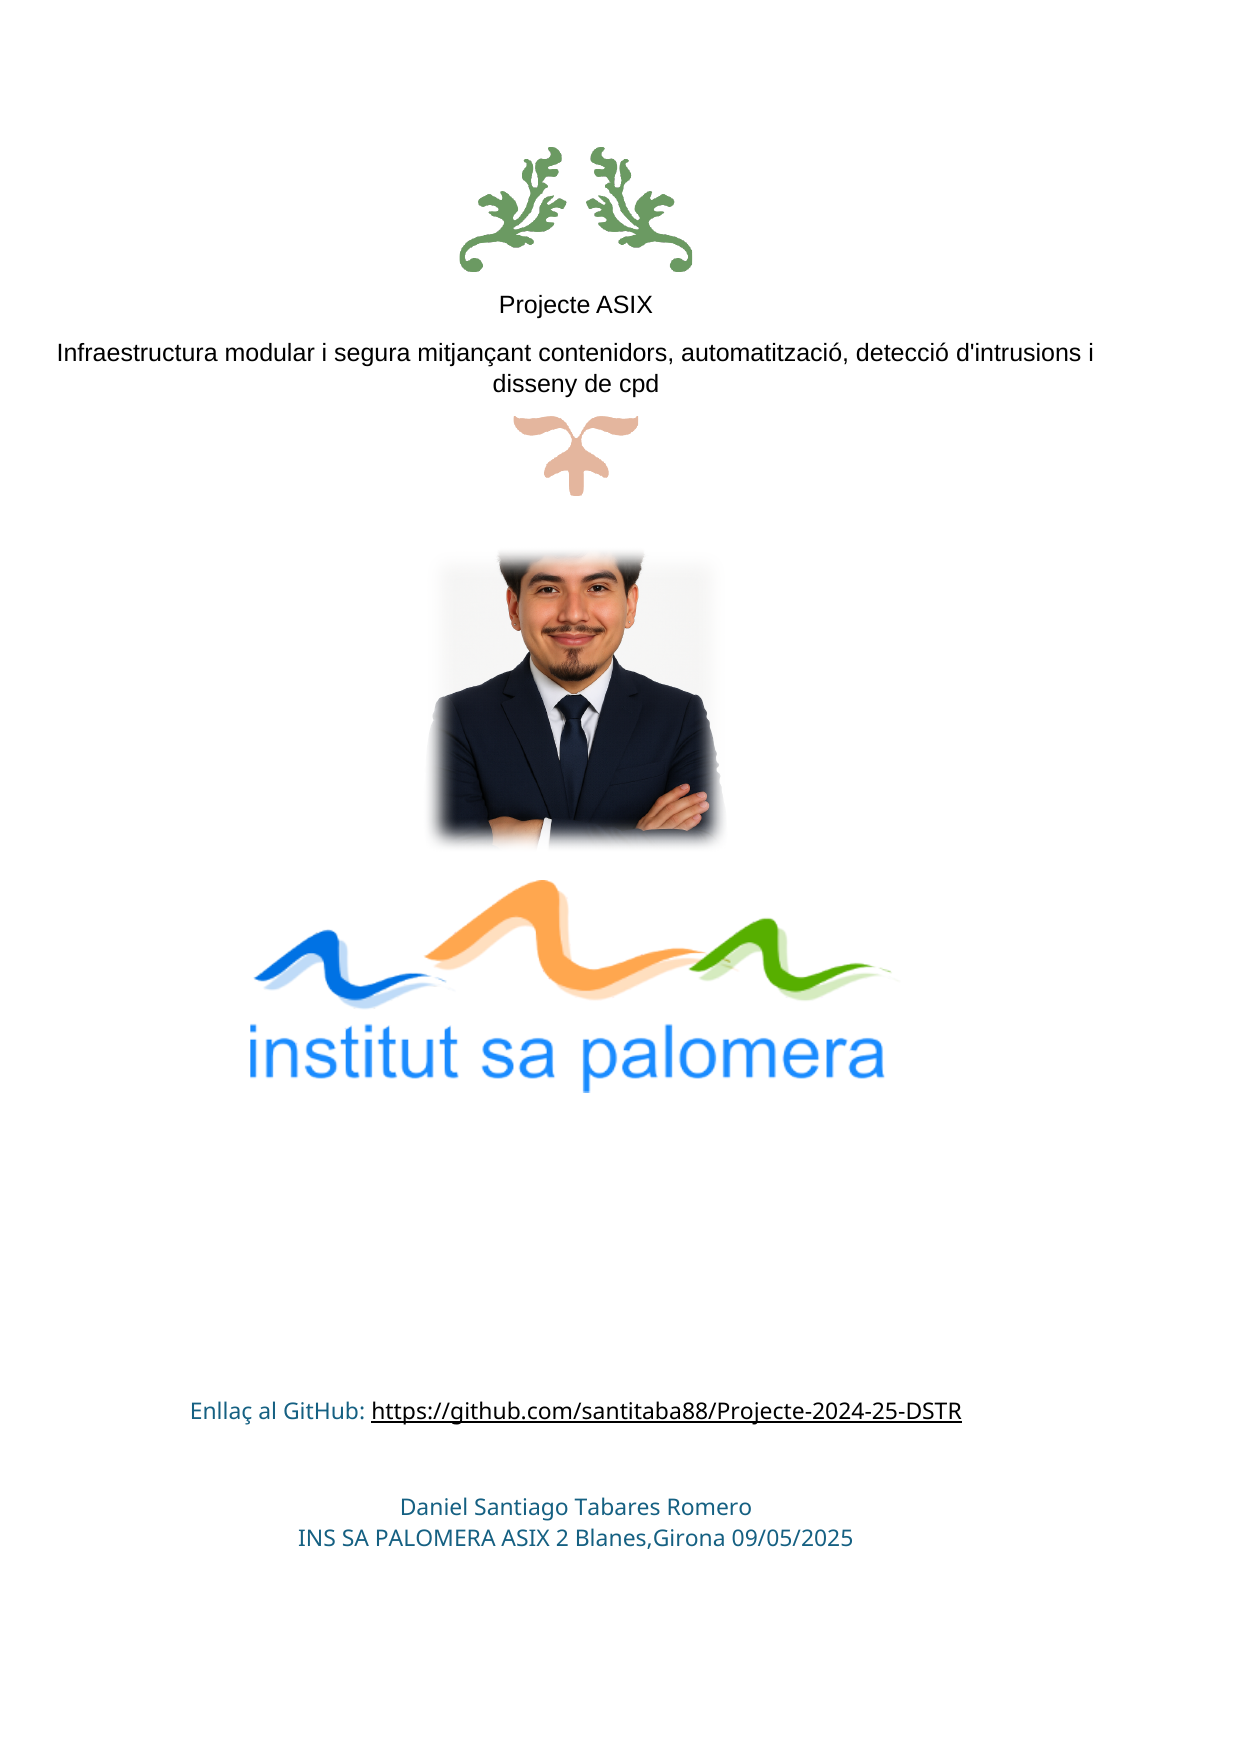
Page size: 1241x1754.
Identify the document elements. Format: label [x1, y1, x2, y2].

picture [250, 880, 902, 1093]
picture [452, 576, 701, 824]
